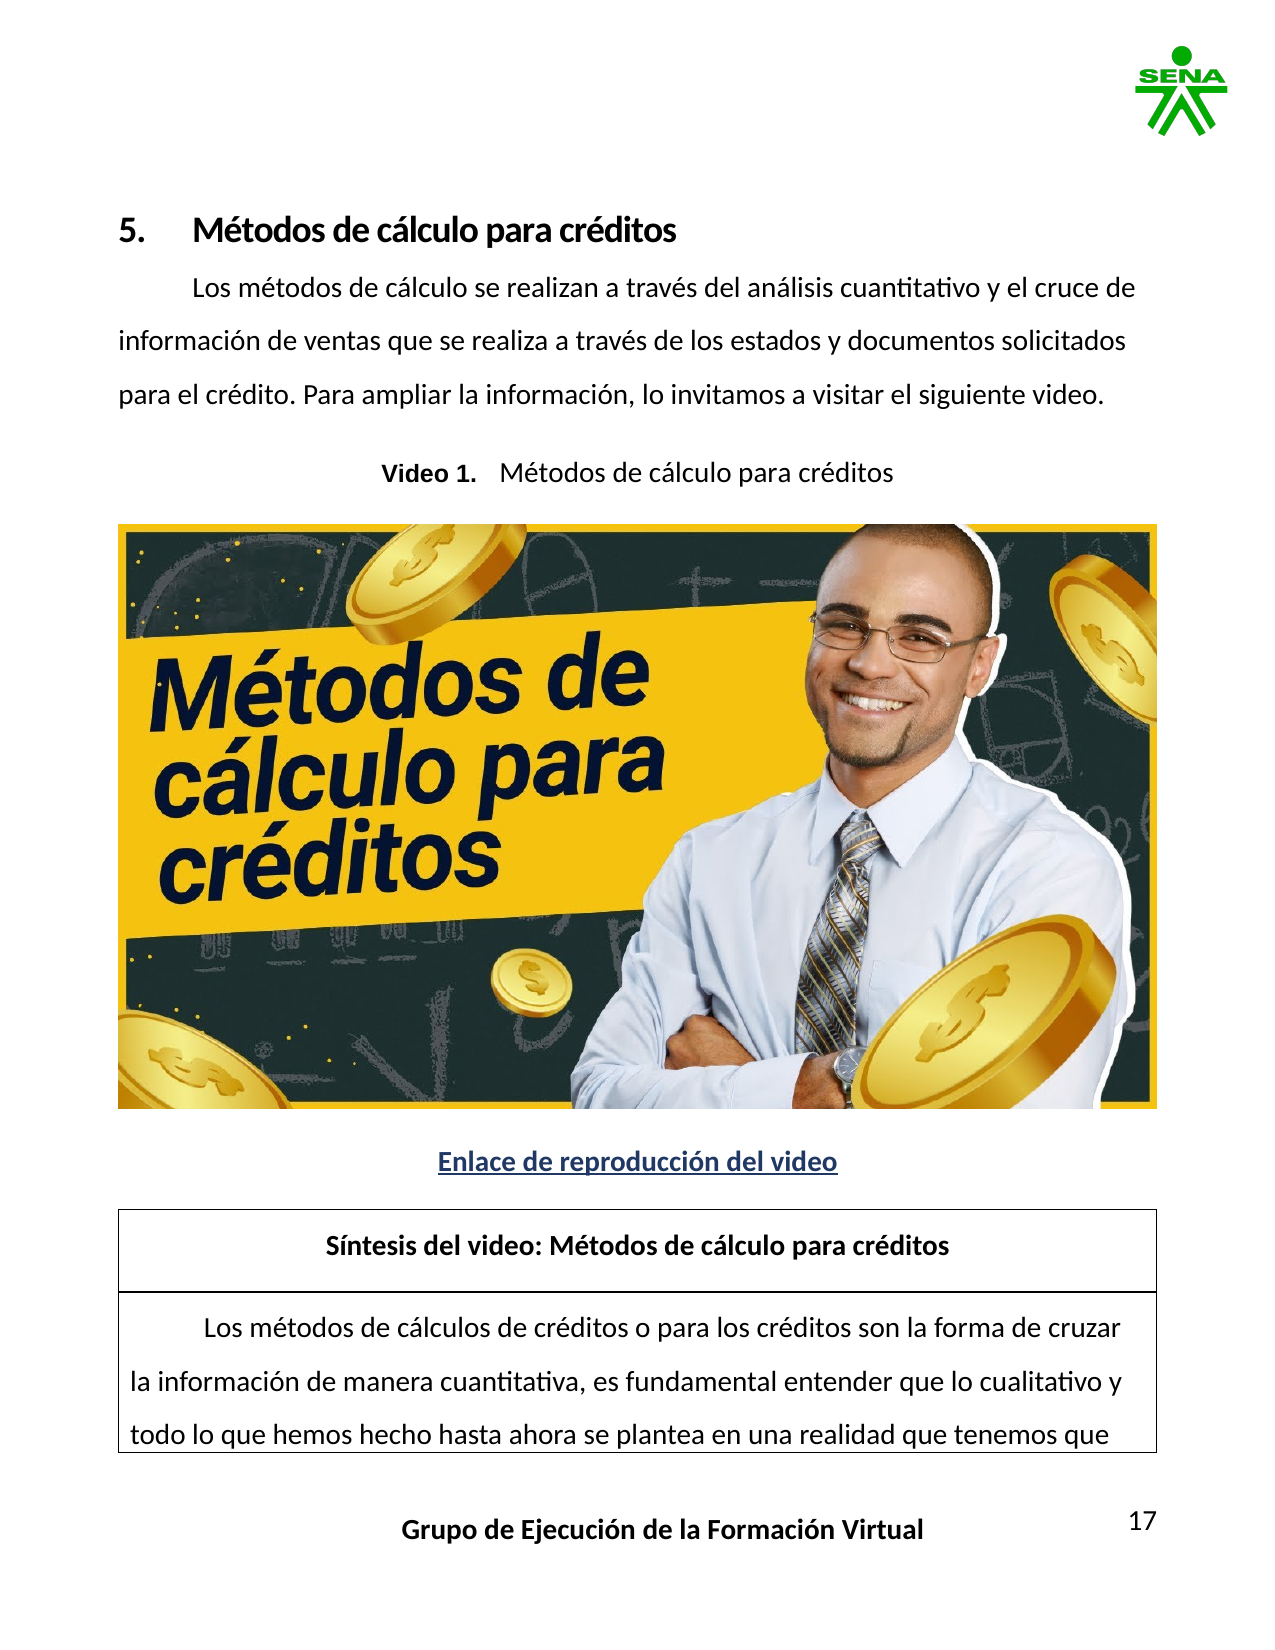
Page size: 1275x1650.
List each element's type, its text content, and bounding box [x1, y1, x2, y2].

text Métodos de cálculo para créditos [118, 454, 1157, 490]
text Enlace de reproducción del video [118, 1143, 1157, 1179]
table_header Síntesis del video: Métodos de cálculo para créditos [119, 1210, 1156, 1291]
subtitle Métodos de cálculo para créditos [118, 206, 1157, 252]
text Los métodos de cálculo se realizan a través del análisis cuantitativo y el cruce de información de ventas que se realiza a través de los estados y documentos solicitados para el crédito. Para ampliar la información, lo invitamos a visitar el siguiente video. [118, 269, 1157, 411]
picture [1135, 46, 1228, 136]
picture [118, 524, 1157, 1109]
